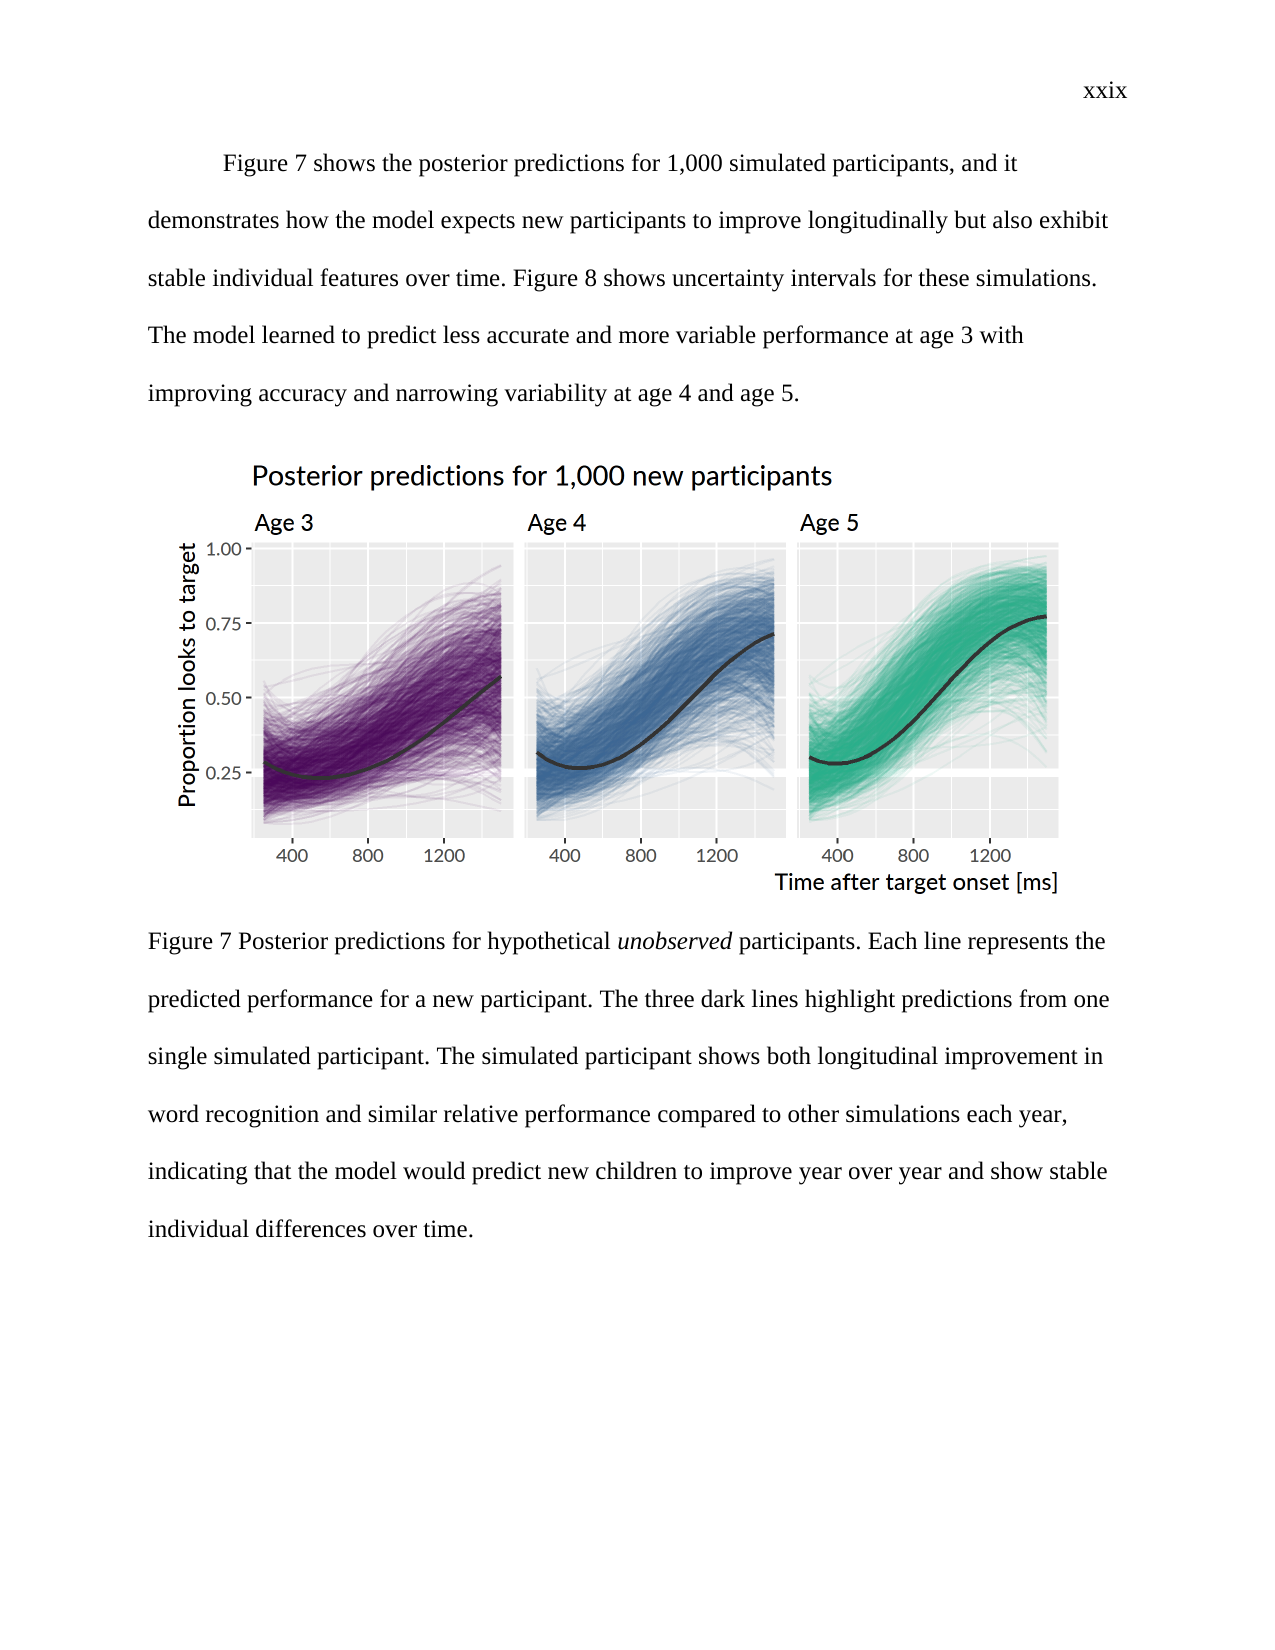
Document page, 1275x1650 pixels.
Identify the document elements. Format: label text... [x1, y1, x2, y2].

picture [166, 453, 1070, 906]
text Figure 7 Posterior predictions for hypothetical unobserved participants. Each line represents the predicted performance for a new participant. The three dark lines highlight predictions from one single simulated participant. The simulated participant shows both longitudinal improvement in word recognition and similar relative performance compared to other simulations each year, indicating that the model would predict new children to improve year over year and show stable individual differences over time. [148, 926, 1127, 1242]
text Figure 7 shows the posterior predictions for 1,000 simulated participants, and it demonstrates how the model expects new participants to improve longitudinally but also exhibit stable individual features over time. Figure 8 shows uncertainty intervals for these simulations. The model learned to predict less accurate and more variable performance at age 3 with improving accuracy and narrowing variability at age 4 and age 5. [148, 148, 1127, 406]
